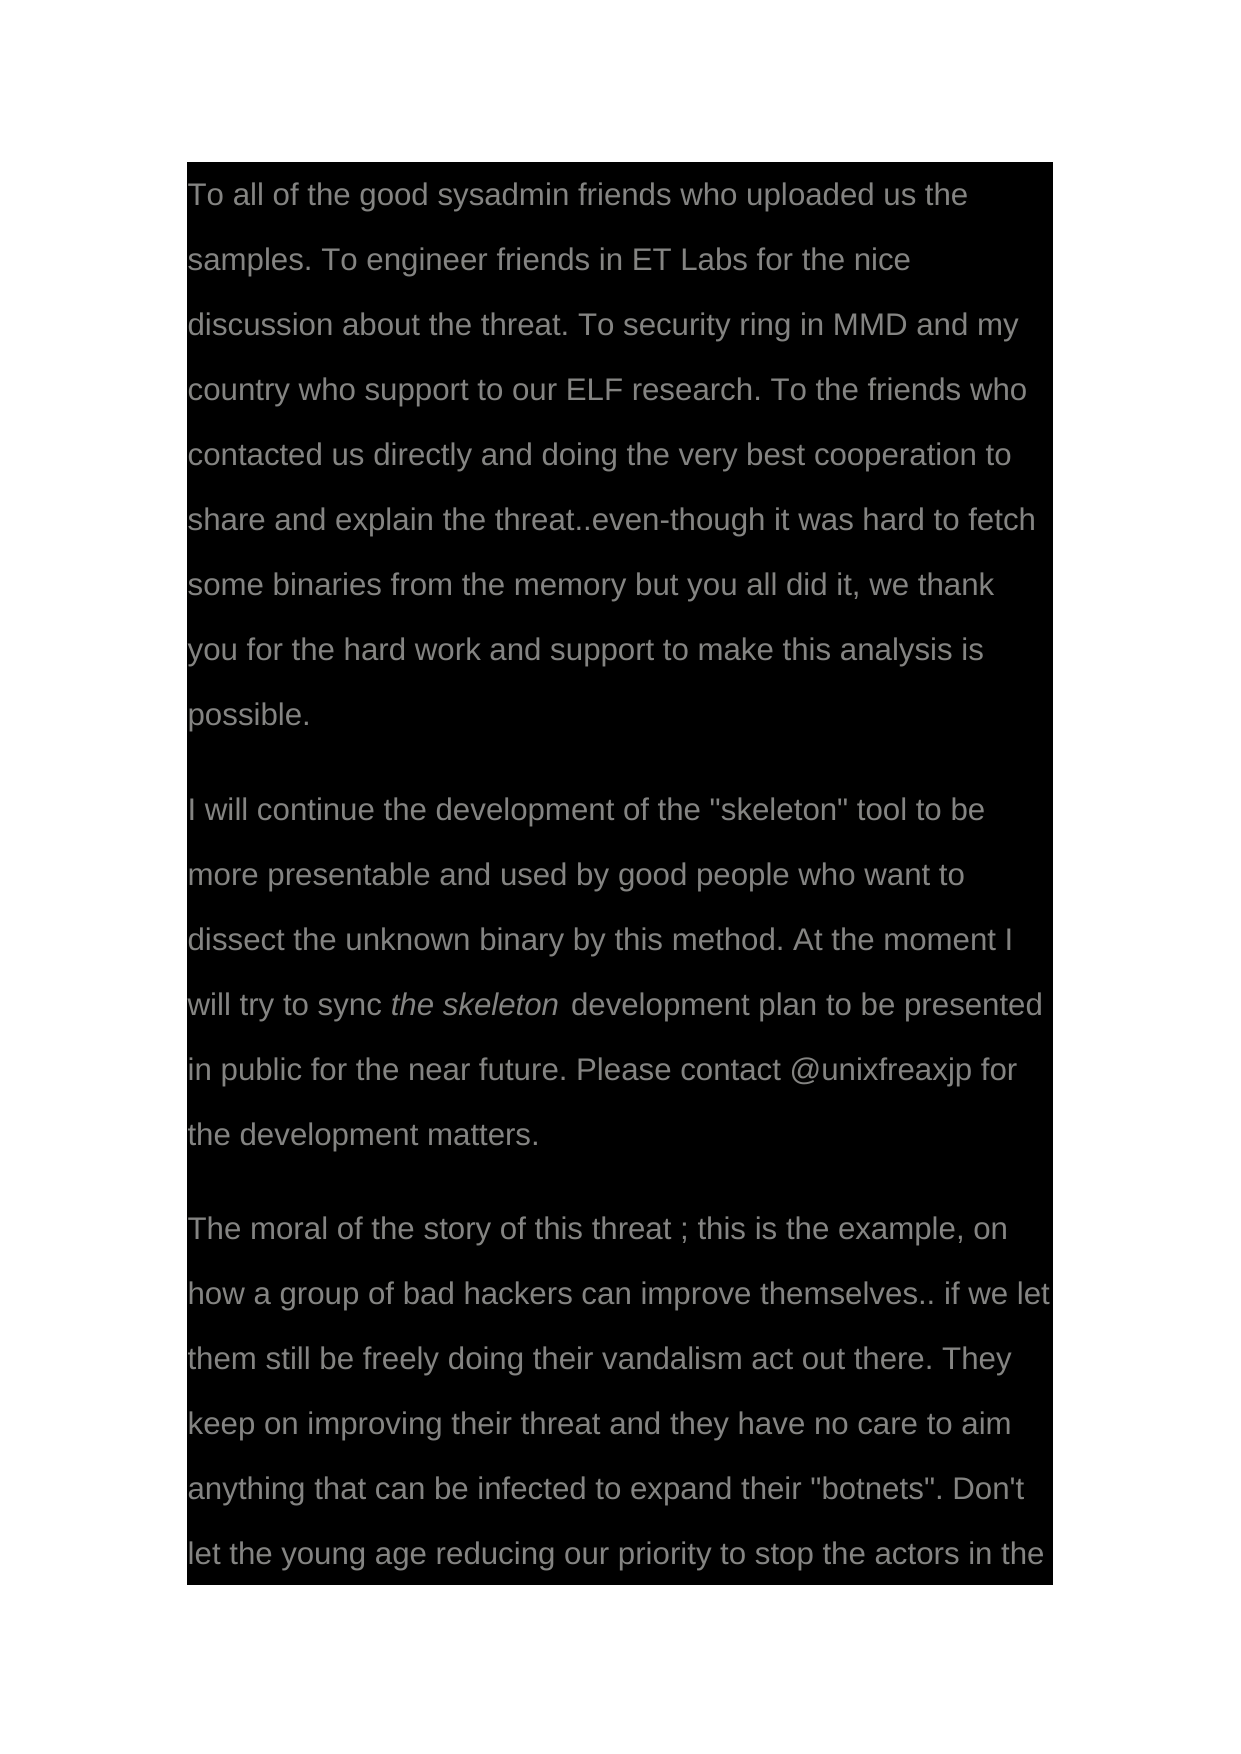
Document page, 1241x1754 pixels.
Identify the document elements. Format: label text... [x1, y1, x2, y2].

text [187, 1195, 1053, 1585]
text I will continue the development of the "skeleton" tool to be more presentable and used by good people who want to dissect the unknown binary by this method. At the moment I will try to sync the skeleton development plan to be presented in public for the near future. Please contact @unixfreaxjp for the development matters. [187, 776, 1053, 1166]
text To all of the good sysadmin friends who uploaded us the samples. To engineer friends in ET Labs for the nice discussion about the threat. To security ring in MMD and my country who support to our ELF research. To the friends who contacted us directly and doing the very best cooperation to share and explain the threat..even-though it was hard to fetch some binaries from the memory but you all did it, we thank you for the hard work and support to make this analysis is possible. [187, 162, 1053, 747]
